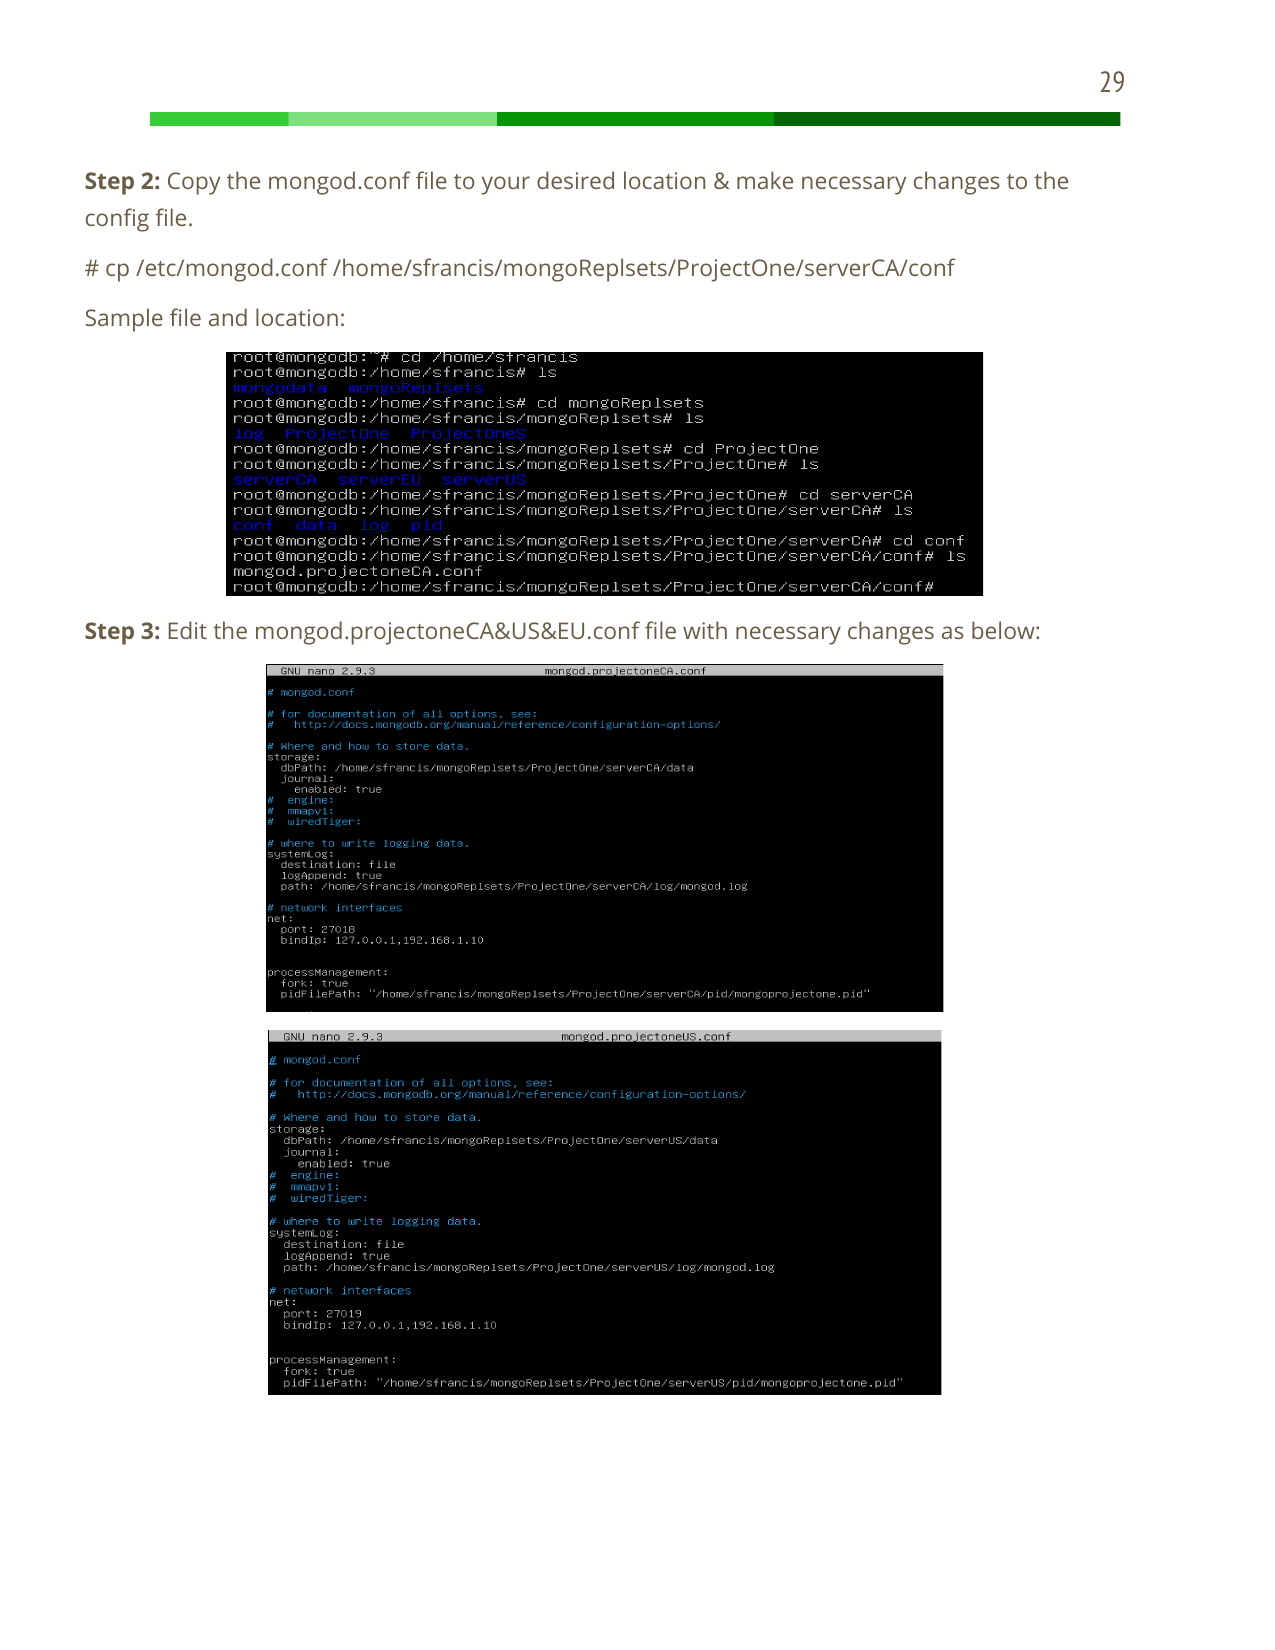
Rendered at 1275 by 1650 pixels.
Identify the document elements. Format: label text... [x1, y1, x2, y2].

picture [266, 664, 944, 1012]
picture [268, 1030, 942, 1395]
picture [150, 112, 1121, 126]
text # cp /etc/mongod.conf /home/sfrancis/mongoReplsets/ProjectOne/serverCA/conf [84, 252, 1125, 283]
text Step 2: Copy the mongod.conf file to your desired location & make necessary changes to the config file. [84, 165, 1125, 233]
text Sample file and location: [84, 302, 1125, 333]
picture [226, 352, 984, 596]
text Step 3: Edit the mongod.projectoneCA&US&EU.conf file with necessary changes as below: [84, 615, 1125, 646]
